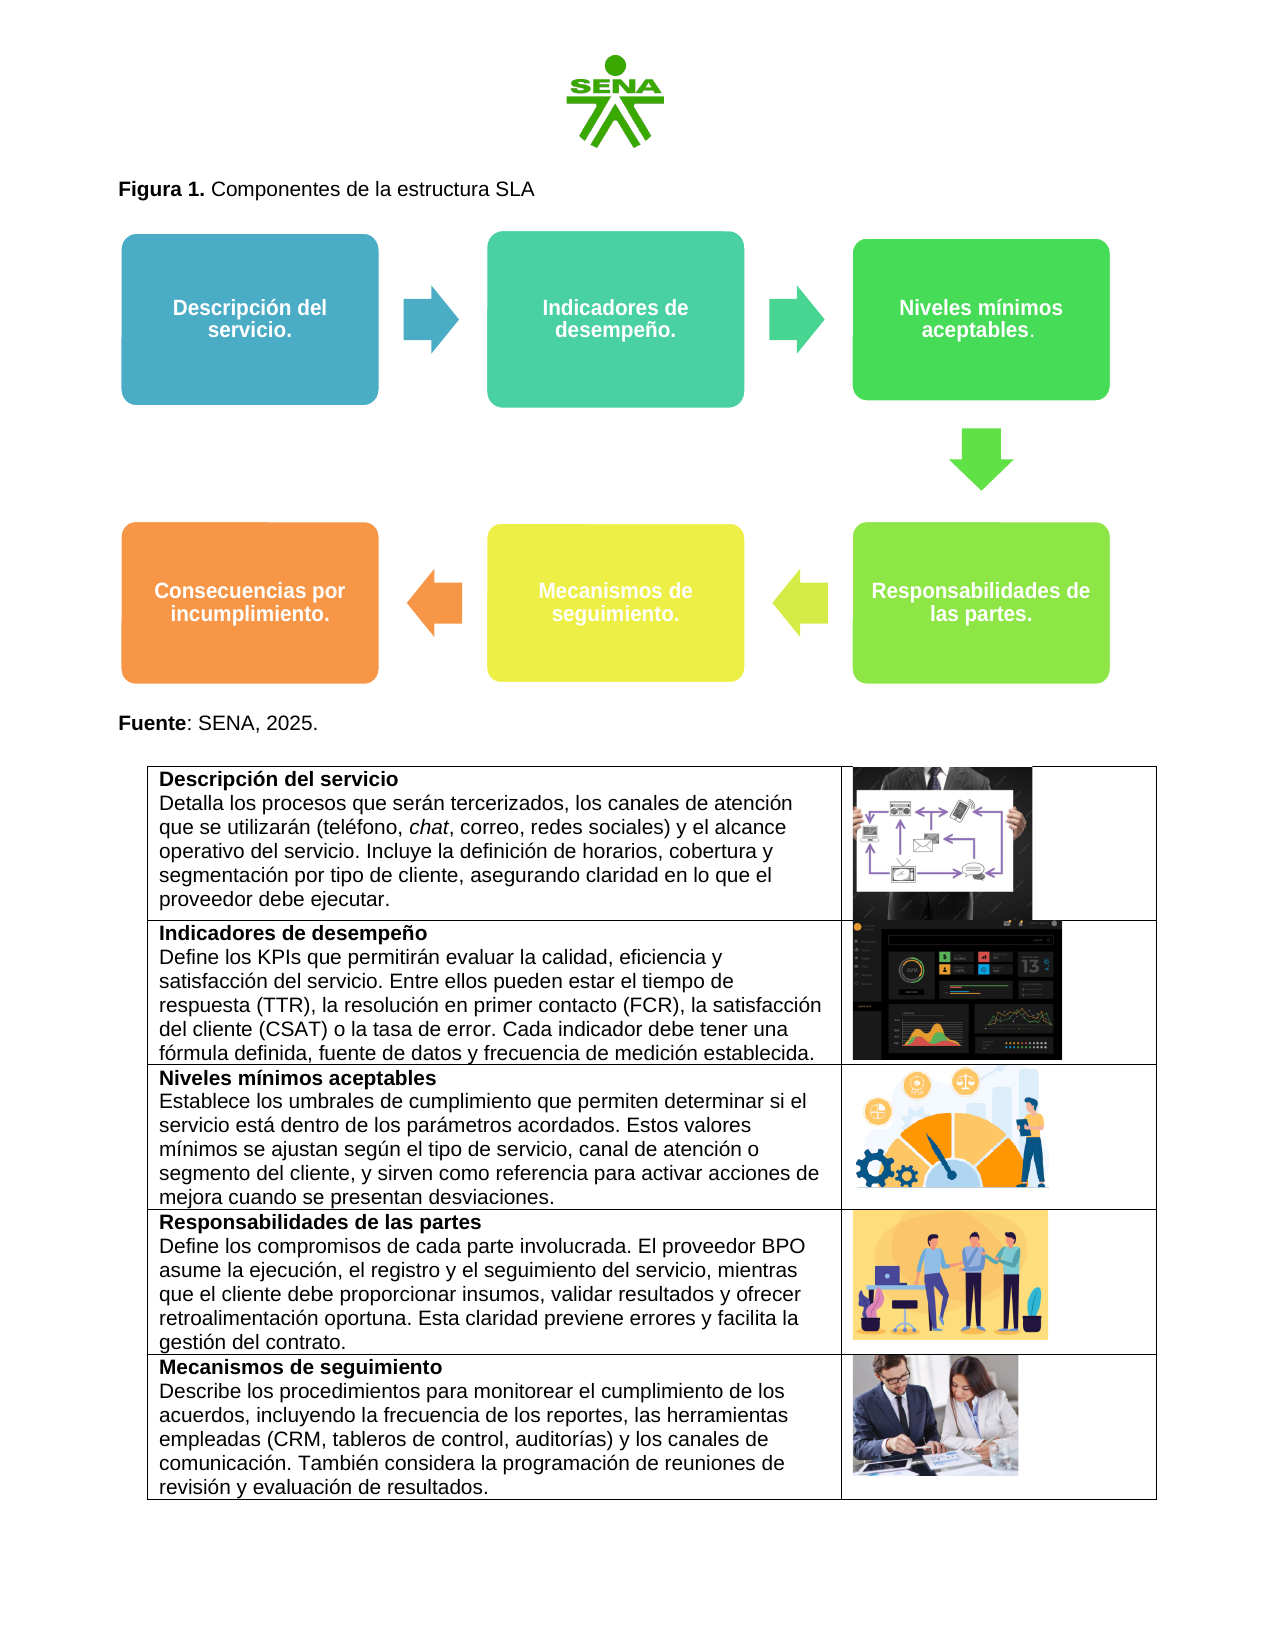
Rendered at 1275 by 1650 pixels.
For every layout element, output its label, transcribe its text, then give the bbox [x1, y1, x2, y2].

picture [852, 1065, 1063, 1191]
table_cell Indicadores de desempeño Define los KPIs que permitirán evaluar la calidad, eficiencia y satisfacción del servicio. Entre ellos pueden estar el tiempo de respuesta (TTR), la resolución en primer contacto (FCR), la satisfacción del cliente (CSAT) o la tasa de error. Cada indicador debe tener una fórmula definida, fuente de datos y frecuencia de medición establecida. [148, 921, 841, 1064]
table_cell [842, 1210, 1156, 1354]
text Figura 1. Componentes de la estructura SLA [118, 177, 1157, 690]
table_cell [842, 1065, 1156, 1209]
table_cell Responsabilidades de las partes Define los compromisos de cada parte involucrada. El proveedor BPO asume la ejecución, el registro y el seguimiento del servicio, mientras que el cliente debe proporcionar insumos, validar resultados y ofrecer retroalimentación oportuna. Esta claridad previene errores y facilita la gestión del contrato. [148, 1210, 841, 1354]
table_cell Niveles mínimos aceptables Establece los umbrales de cumplimiento que permiten determinar si el servicio está dentro de los parámetros acordados. Estos valores mínimos se ajustan según el tipo de servicio, canal de atención o segmento del cliente, y sirven como referencia para activar acciones de mejora cuando se presentan desviaciones. [148, 1065, 841, 1209]
table_cell Mecanismos de seguimiento Describe los procedimientos para monitorear el cumplimiento de los acuerdos, incluyendo la frecuencia de los reportes, las herramientas empleadas (CRM, tableros de control, auditorías) y los canales de comunicación. También considera la programación de reuniones de revisión y evaluación de resultados. [148, 1355, 841, 1499]
table_header Descripción del servicio Detalla los procesos que serán tercerizados, los canales de atención que se utilizarán (teléfono, chat, correo, redes sociales) y el alcance operativo del servicio. Incluye la definición de horarios, cobertura y segmentación por tipo de cliente, asegurando claridad en lo que el proveedor debe ejecutar. [148, 767, 841, 919]
text Fuente: SENA, 2025. [118, 711, 1157, 734]
table_header [842, 767, 852, 919]
table_cell [842, 921, 1156, 1064]
picture [566, 55, 664, 148]
picture [852, 1355, 1019, 1478]
picture [852, 766, 1063, 1060]
table_cell [842, 1355, 1156, 1499]
picture [852, 1210, 1049, 1340]
table_header [1033, 767, 1156, 919]
